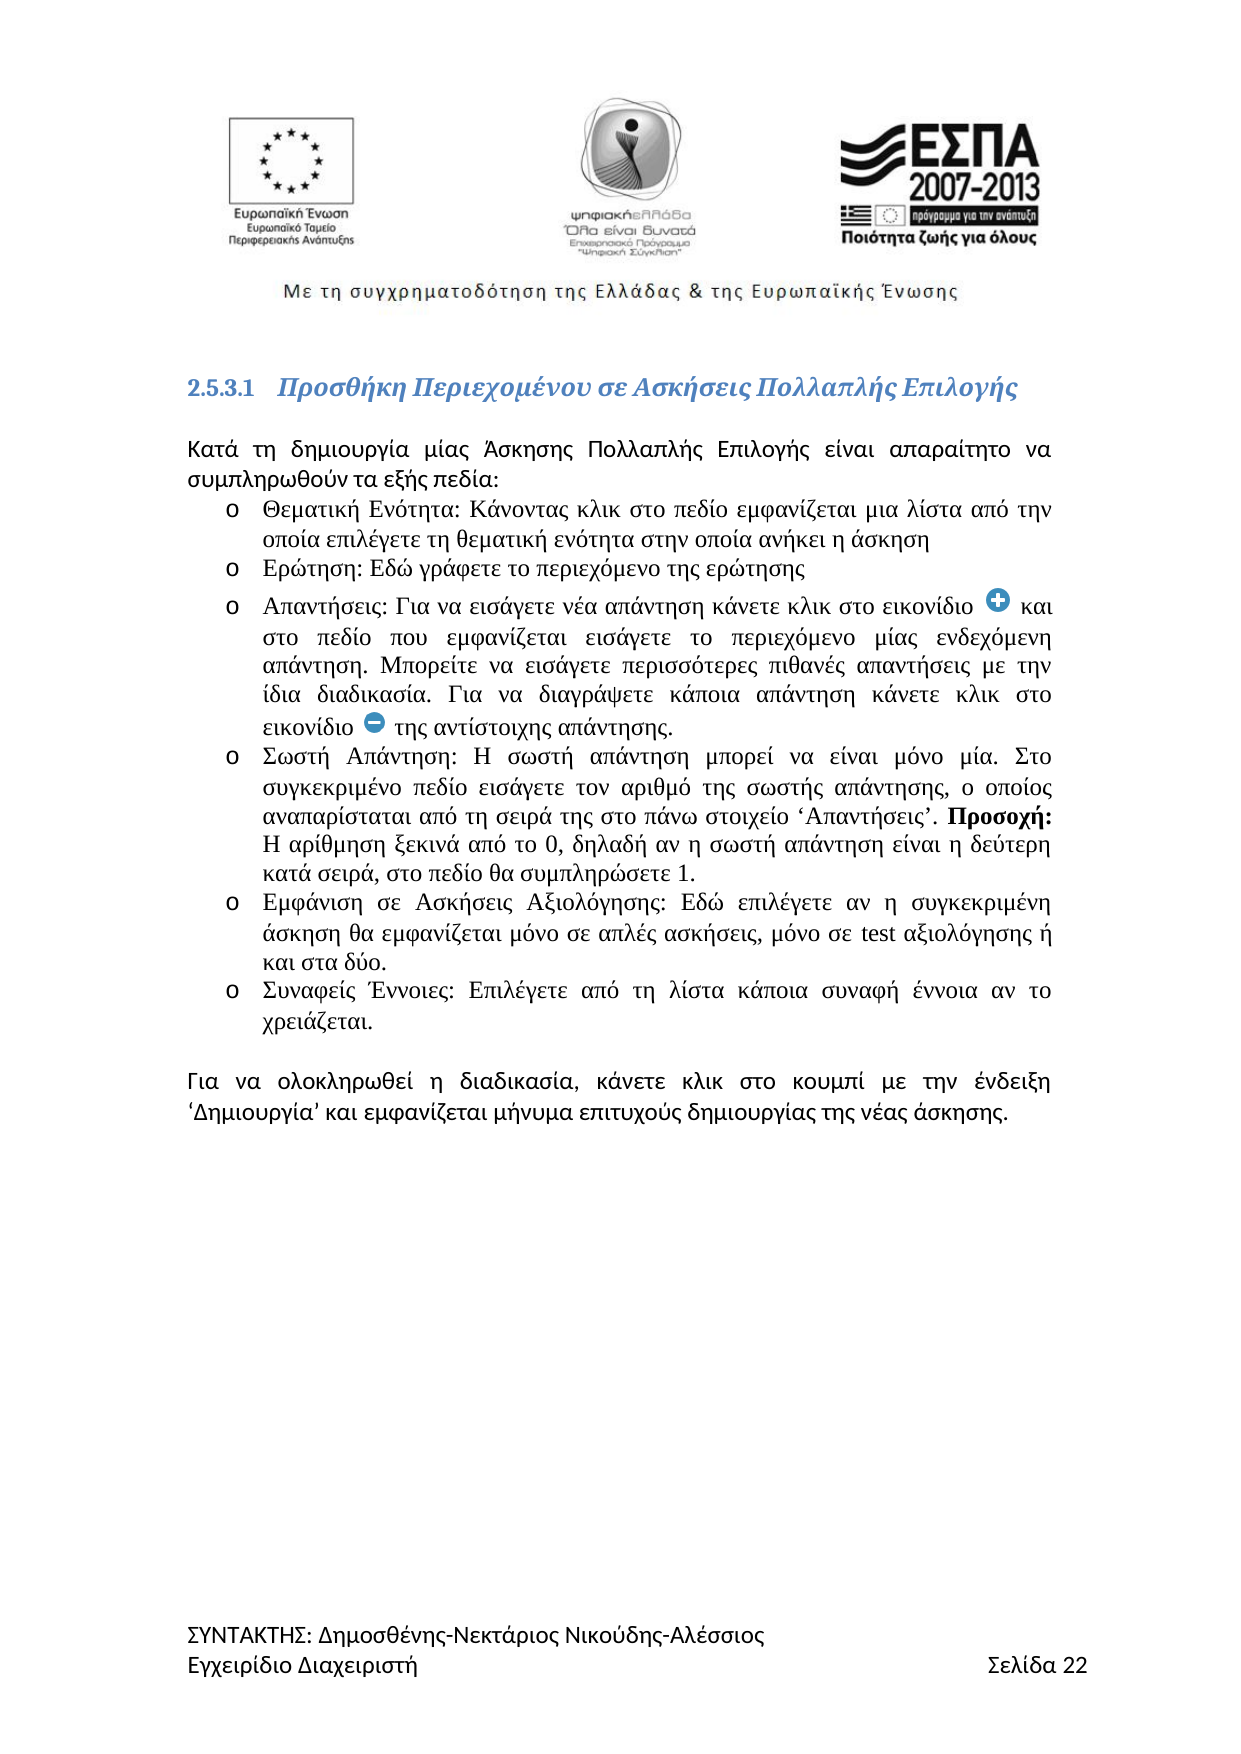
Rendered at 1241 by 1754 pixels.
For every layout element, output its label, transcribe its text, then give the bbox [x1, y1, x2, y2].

list Ερώτηση: Εδώ γράφετε το περιεχόμενο της ερώτησης [225, 553, 1053, 584]
list Εμφάνιση σε Ασκήσεις Αξιολόγησης: Εδώ επιλέγετε αν η συγκεκριμένη άσκηση θα εμφανίζεται μόνο σε απλές ασκήσεις, μόνο σε test αξιολόγησης ή και στα δύο. [225, 887, 1053, 975]
text Κατά τη δημιουργία μίας Άσκησης Πολλαπλής Επιλογής είναι απαραίτητο να συμπληρωθούν τα εξής πεδία: [187, 433, 1053, 494]
picture [982, 584, 1013, 615]
list Απαντήσεις: Για να εισάγετε νέα απάντηση κάνετε κλικ στο εικονίδιο και στο πεδίο που εμφανίζεται εισάγετε το περιεχόμενο μίας ενδεχόμενη απάντηση. Μπορείτε να εισάγετε περισσότερες πιθανές απαντήσεις με την ίδια διαδικασία. Για να διαγράψετε κάποια απάντηση κάνετε κλικ στο εικονίδιο της αντίστοιχης απάντησης. [225, 584, 1053, 741]
picture [360, 708, 388, 736]
text Για να ολοκληρωθεί η διαδικασία, κάνετε κλικ στο κουμπί με την ένδειξη ‘Δημιουργία’ και εμφανίζεται μήνυμα επιτυχούς δημιουργίας της νέας άσκησης. [187, 1066, 1053, 1127]
subtitle Προσθήκη Περιεχομένου σε Ασκήσεις Πολλαπλής Επιλογής [187, 373, 1053, 402]
picture [187, 73, 1088, 343]
list Σωστή Απάντηση: Η σωστή απάντηση μπορεί να είναι μόνο μία. Στο συγκεκριμένο πεδίο εισάγετε τον αριθμό της σωστής απάντησης, ο οποίος αναπαρίσταται από τη σειρά της στο πάνω στοιχείο ‘Απαντήσεις’. Προσοχή: Η αρίθμηση ξεκινά από το 0, δηλαδή αν η σωστή απάντηση είναι η δεύτερη κατά σειρά, στο πεδίο θα συμπληρώσετε 1. [225, 741, 1053, 887]
list Θεματική Ενότητα: Κάνοντας κλικ στο πεδίο εμφανίζεται μια λίστα από την οποία επιλέγετε τη θεματική ενότητα στην οποία ανήκει η άσκηση [225, 494, 1053, 553]
list Συναφείς Έννοιες: Επιλέγετε από τη λίστα κάποια συναφή έννοια αν το χρειάζεται.ννοια αν ﷽ννοιες: μώ αν είναι λανθασμξαρτε [225, 975, 1053, 1035]
